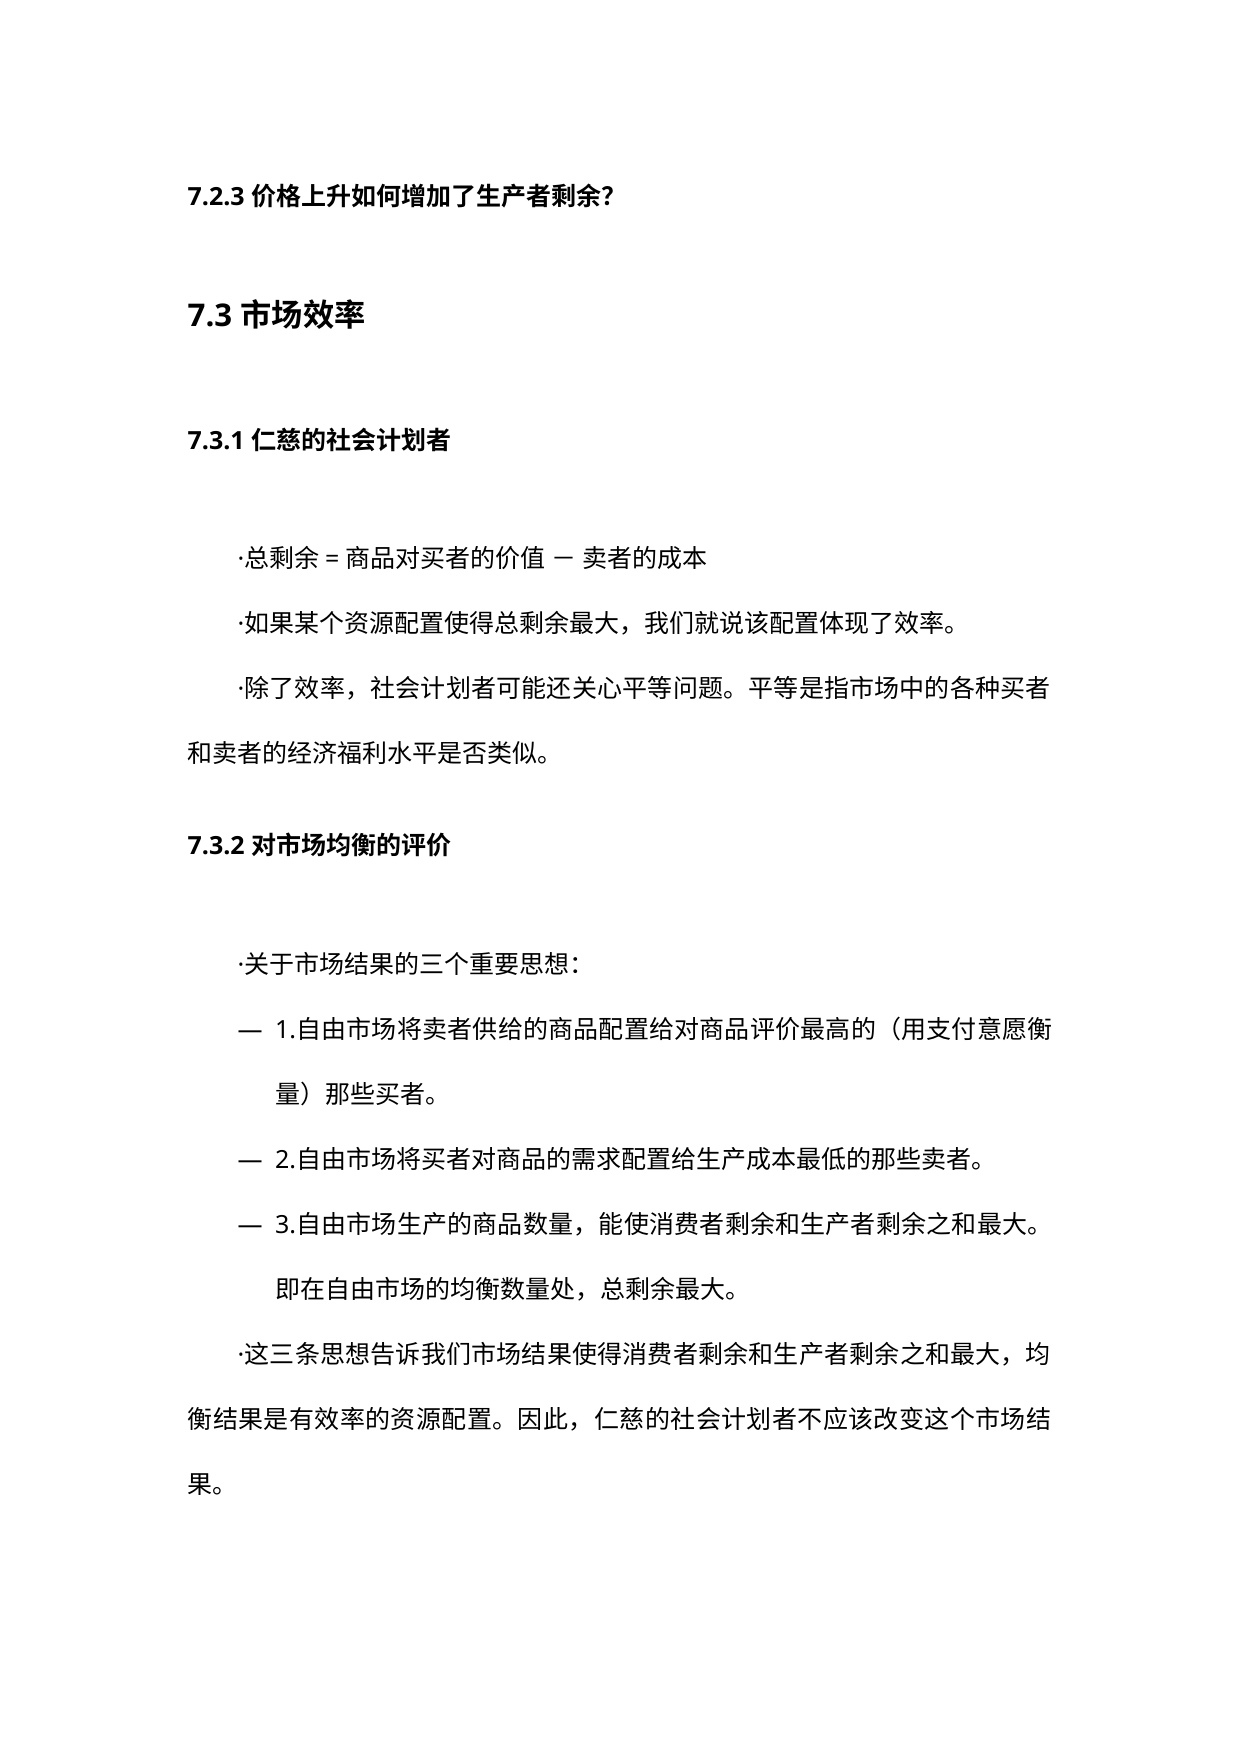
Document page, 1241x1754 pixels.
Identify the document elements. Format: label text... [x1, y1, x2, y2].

subtitle 7.3.2 对市场均衡的评价 [187, 811, 1053, 876]
subtitle 7.2.3 价格上升如何增加了生产者剩余？ [187, 162, 1053, 227]
list 2.自由市场将买者对商品的需求配置给生产成本最低的那些卖者。 [237, 1125, 1053, 1190]
subtitle 7.3 市场效率 [187, 281, 1053, 346]
text ·这三条思想告诉我们市场结果使得消费者剩余和生产者剩余之和最大，均衡结果是有效率的资源配置。因此，仁慈的社会计划者不应该改变这个市场结果。 [187, 1320, 1053, 1515]
list 3.自由市场生产的商品数量，能使消费者剩余和生产者剩余之和最大。即在自由市场的均衡数量处，总剩余最大。 [237, 1190, 1053, 1320]
list 1.自由市场将卖者供给的商品配置给对商品评价最高的（用支付意愿衡量）那些买者。 [237, 995, 1053, 1125]
subtitle 7.3.1 仁慈的社会计划者 [187, 406, 1053, 471]
text ·关于市场结果的三个重要思想： [187, 930, 1053, 995]
text ·总剩余 = 商品对买者的价值 － 卖者的成本 [187, 524, 1053, 589]
text ·如果某个资源配置使得总剩余最大，我们就说该配置体现了效率。 [187, 589, 1053, 654]
text ·除了效率，社会计划者可能还关心平等问题。平等是指市场中的各种买者 和卖者的经济福利水平是否类似。 [187, 654, 1053, 784]
